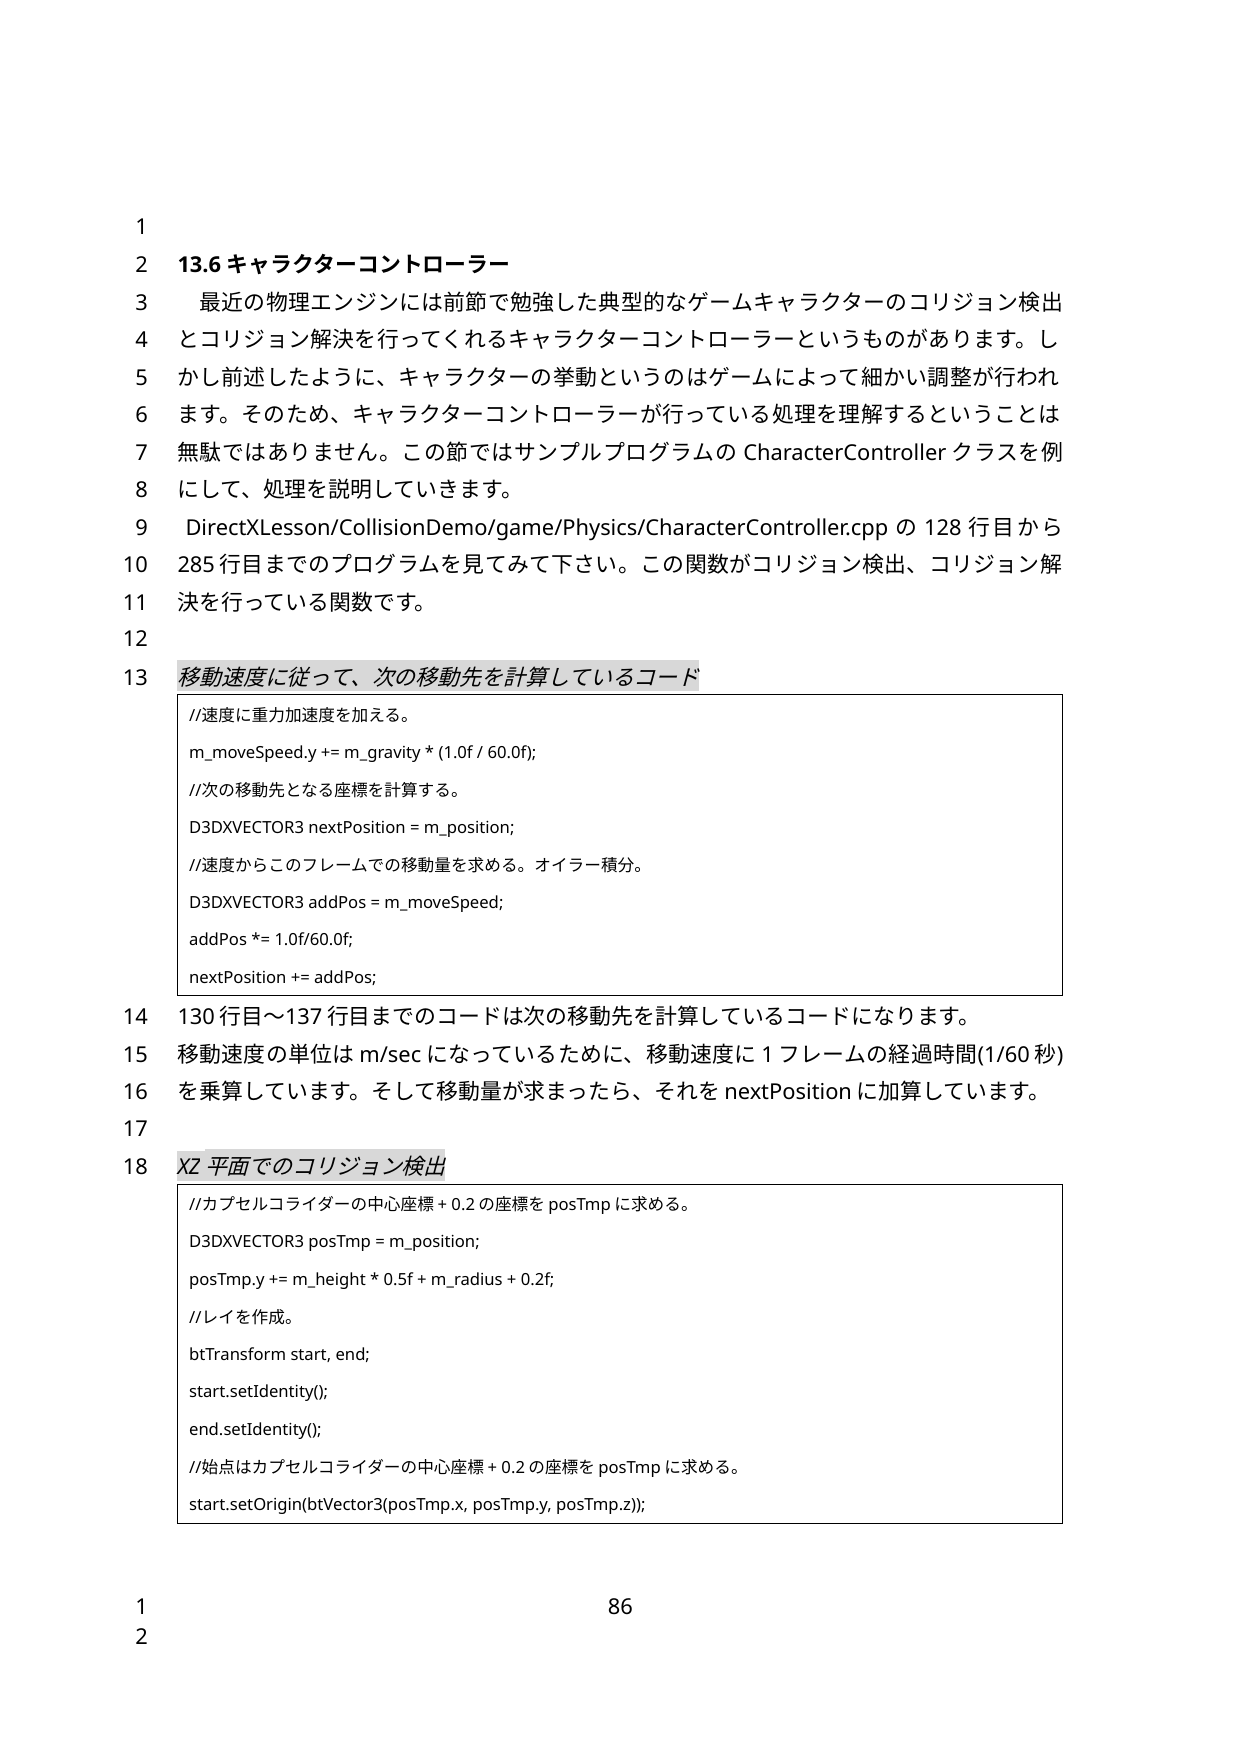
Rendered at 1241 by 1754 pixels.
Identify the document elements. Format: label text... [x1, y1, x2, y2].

text DirectXLesson/CollisionDemo/game/Physics/CharacterController.cppの128行目から285行目までのプログラムを見てみて下さい。この関数がコリジョン検出、コリジョン解決を行っている関数です。 [177, 507, 1063, 619]
text XZ平面でのコリジョン検出 [177, 1146, 1063, 1184]
text 13.6 キャラクターコントローラー [177, 244, 1063, 282]
text 移動速度の単位はm/secになっているために、移動速度に1フレームの経過時間(1/60秒)を乗算しています。そして移動量が求まったら、それをnextPositionに加算しています。 [177, 1034, 1063, 1109]
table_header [178, 1185, 1062, 1522]
table_header //速度に重力加速度を加える。 m_moveSpeed.y += m_gravity * (1.0f / 60.0f); //次の移動先となる座標を計算する。 D3DXVECTOR3 nextPosition = m_position; //速度からこのフレームでの移動量を求める。オイラー積分。 D3DXVECTOR3 addPos = m_moveSpeed; addPos *= 1.0f/60.0f; nextPosition += addPos; [178, 695, 1062, 995]
text 移動速度に従って、次の移動先を計算しているコード [177, 657, 1063, 694]
text 130行目～137行目までのコードは次の移動先を計算しているコードになります。 [177, 996, 1063, 1034]
text 最近の物理エンジンには前節で勉強した典型的なゲームキャラクターのコリジョン検出とコリジョン解決を行ってくれるキャラクターコントローラーというものがあります。しかし前述したように、キャラクターの挙動というのはゲームによって細かい調整が行われます。そのため、キャラクターコントローラーが行っている処理を理解するということは無駄ではありません。この節ではサンプルプログラムのCharacterControllerクラスを例にして、処理を説明していきます。 [177, 282, 1063, 507]
